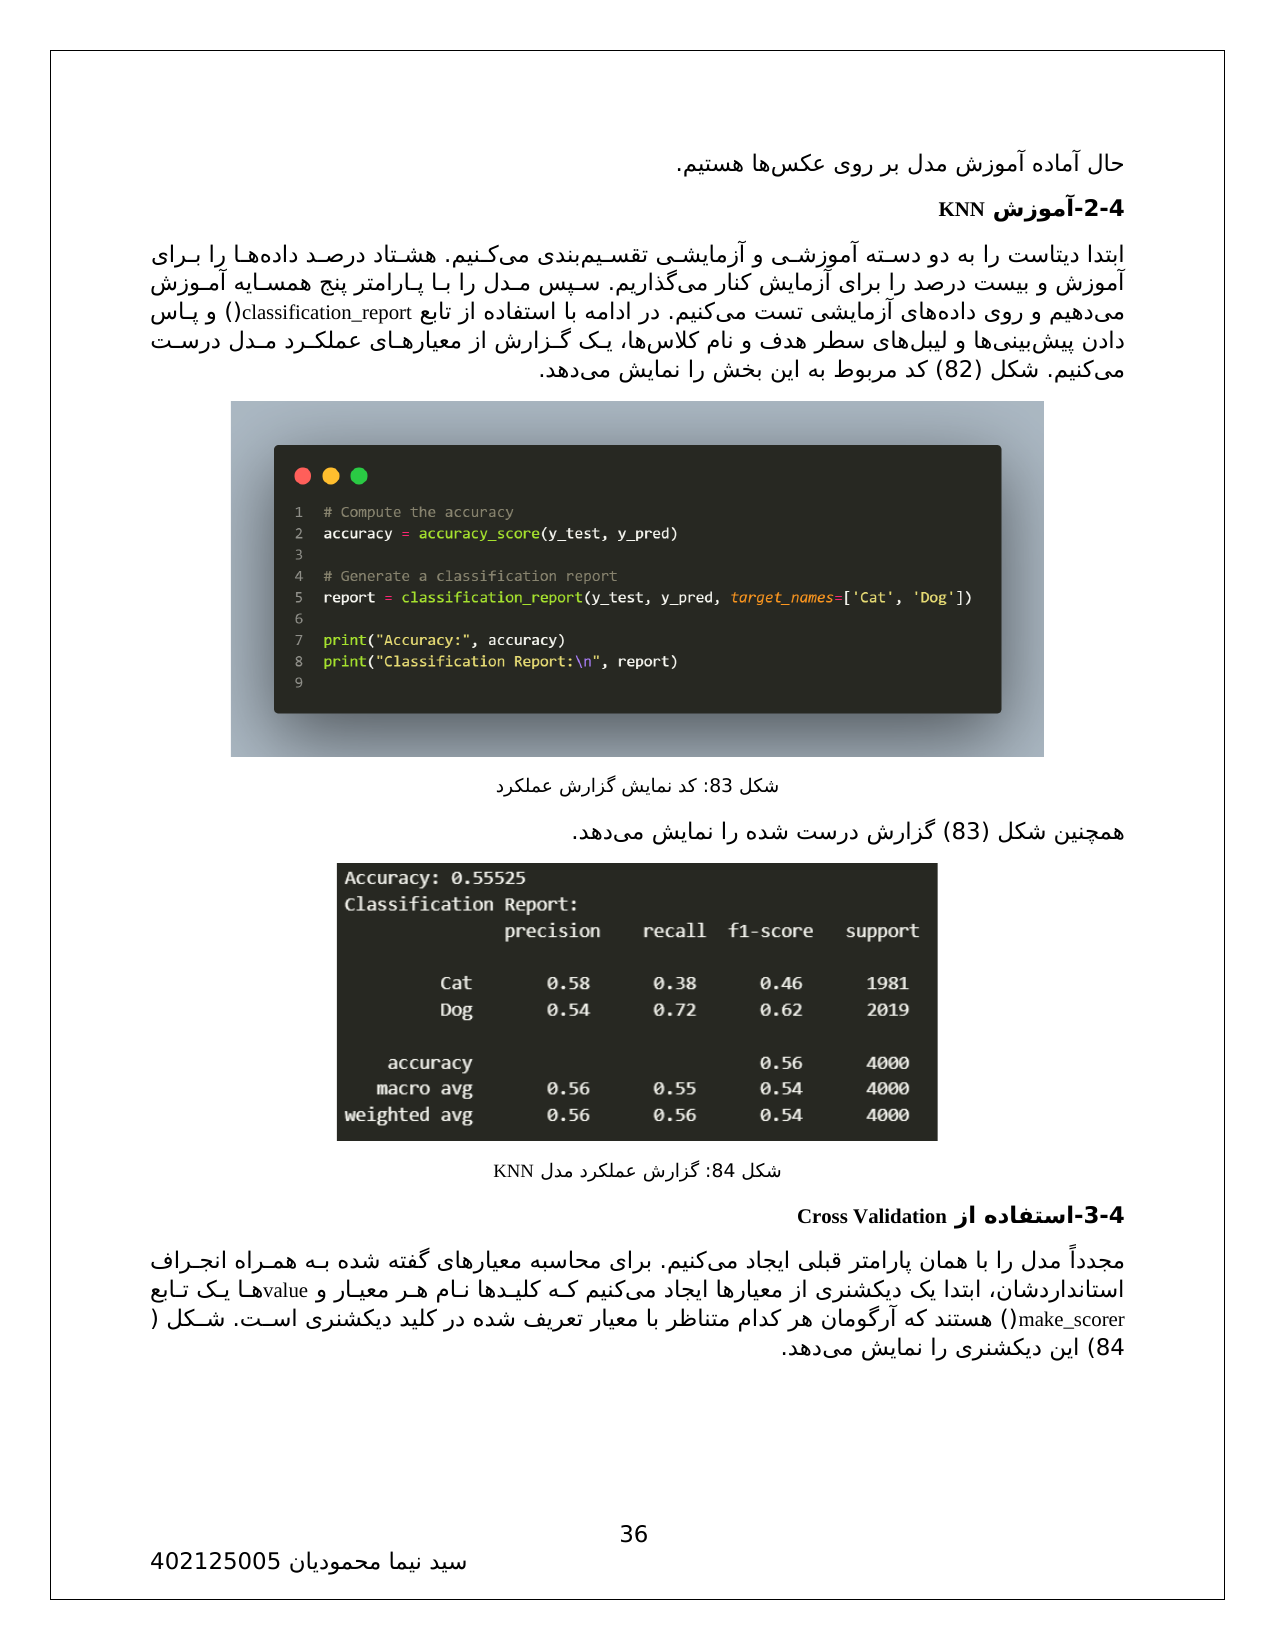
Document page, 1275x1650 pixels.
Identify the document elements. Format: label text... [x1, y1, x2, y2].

text حال آماده آموزش مدل بر روی عکس‌ها هستیم. [150, 150, 1125, 177]
text شکل 83: کد نمایش گزارش عملکرد [150, 776, 1125, 797]
subtitle 3-4-استفاده از Cross Validation [150, 1202, 1125, 1229]
text شکل 84: گزارش عملکرد مدل KNN [150, 1159, 1125, 1181]
subtitle 2-4-آموزش KNN [150, 195, 1125, 222]
text مجدداً مدل را با همان پارامتر قبلی ایجاد می‌کنیم. برای محاسبه معیار‌های گفته شده به همراه انجراف استانداردشان، ابتدا یک دیکشنری از معیارها ایجاد می‌کنیم که کلیدها نام هر معیار و valueها یک تابع make_scorer() هستند که آرگومان هر کدام متناظر با معیار تعریف شده در کلید دیکشنری است. شکل (84) این دیکشنری را نمایش می‌دهد. [150, 1248, 1125, 1361]
picture [336, 863, 938, 1141]
text ابتدا دیتاست را به دو دسته آموزشی و آزمایشی تقسیم‌بندی می‌کنیم. هشتاد درصد داده‌ها را برای آموزش و بیست درصد را برای آزمایش کنار می‌گذاریم. سپس مدل را با پارامتر پنج همسایه آموزش می‌دهیم و روی داده‌های آزمایشی تست می‌کنیم. در ادامه با استفاده از تابع classification_report() و پاس دادن پیش‌بینی‌ها و لیبل‌های سطر هدف و نام کلاس‌ها، یک گزارش از معیارهای عملکرد مدل درست می‌کنیم. شکل (82) کد مربوط به این بخش را نمایش می‌دهد. [150, 241, 1125, 382]
text همچنین شکل (83) گزارش درست شده را نمایش می‌دهد. [150, 818, 1125, 845]
picture [230, 401, 1044, 757]
